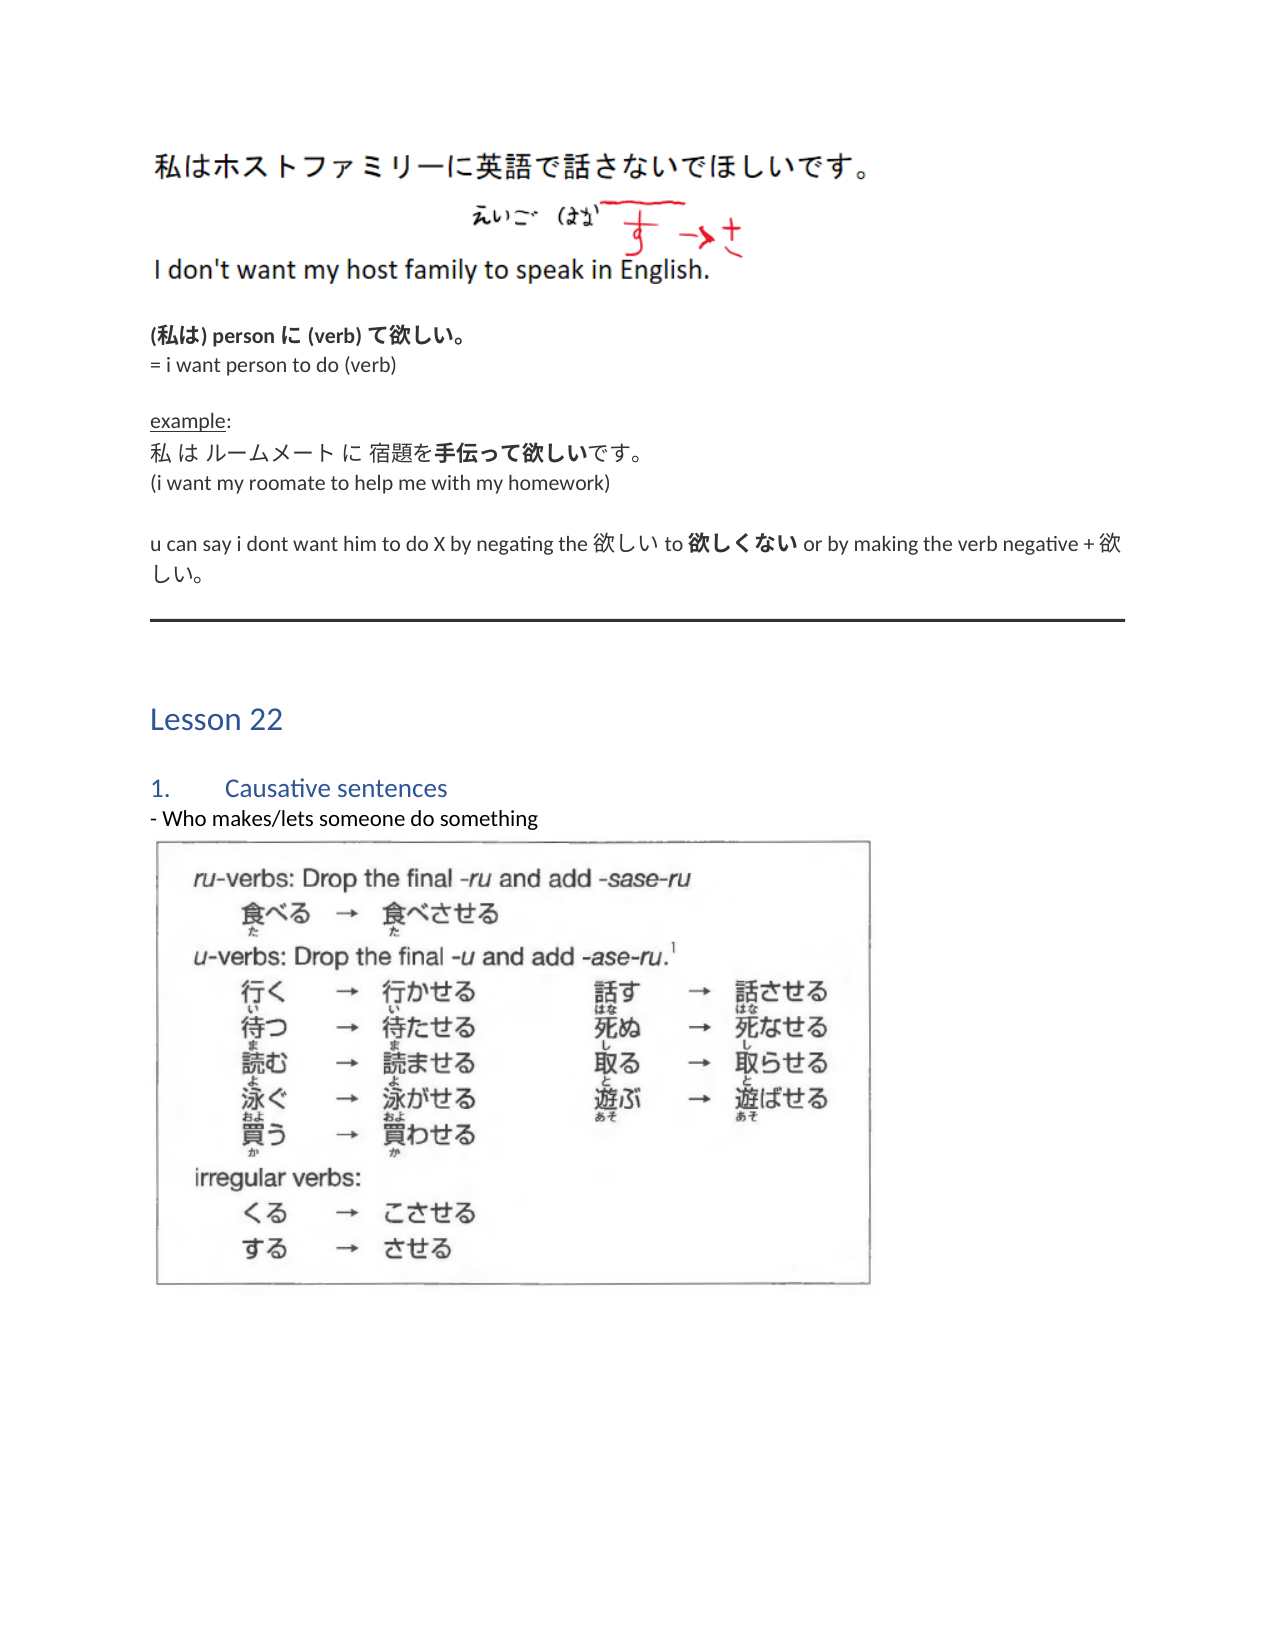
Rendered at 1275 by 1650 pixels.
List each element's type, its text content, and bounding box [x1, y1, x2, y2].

subtitle Lesson 22 [150, 698, 1125, 739]
text example: [150, 408, 1125, 434]
text (i want my roomate to help me with my homework) [150, 469, 1125, 496]
text (私は) person に (verb) て欲しい。 [150, 318, 1125, 350]
picture [150, 834, 877, 1296]
picture [150, 149, 873, 289]
text - Who makes/lets someone do something [150, 804, 1125, 832]
text u can say i dont want him to do X by negating the 欲しい to 欲しくない or by making the verb negative + 欲しい。 [150, 526, 1125, 589]
subtitle Causative sentences [150, 771, 1125, 804]
text 私 は ルームメート に 宿題を手伝って欲しいです。 [150, 436, 1125, 468]
text = i want person to do (verb) [150, 351, 1125, 378]
